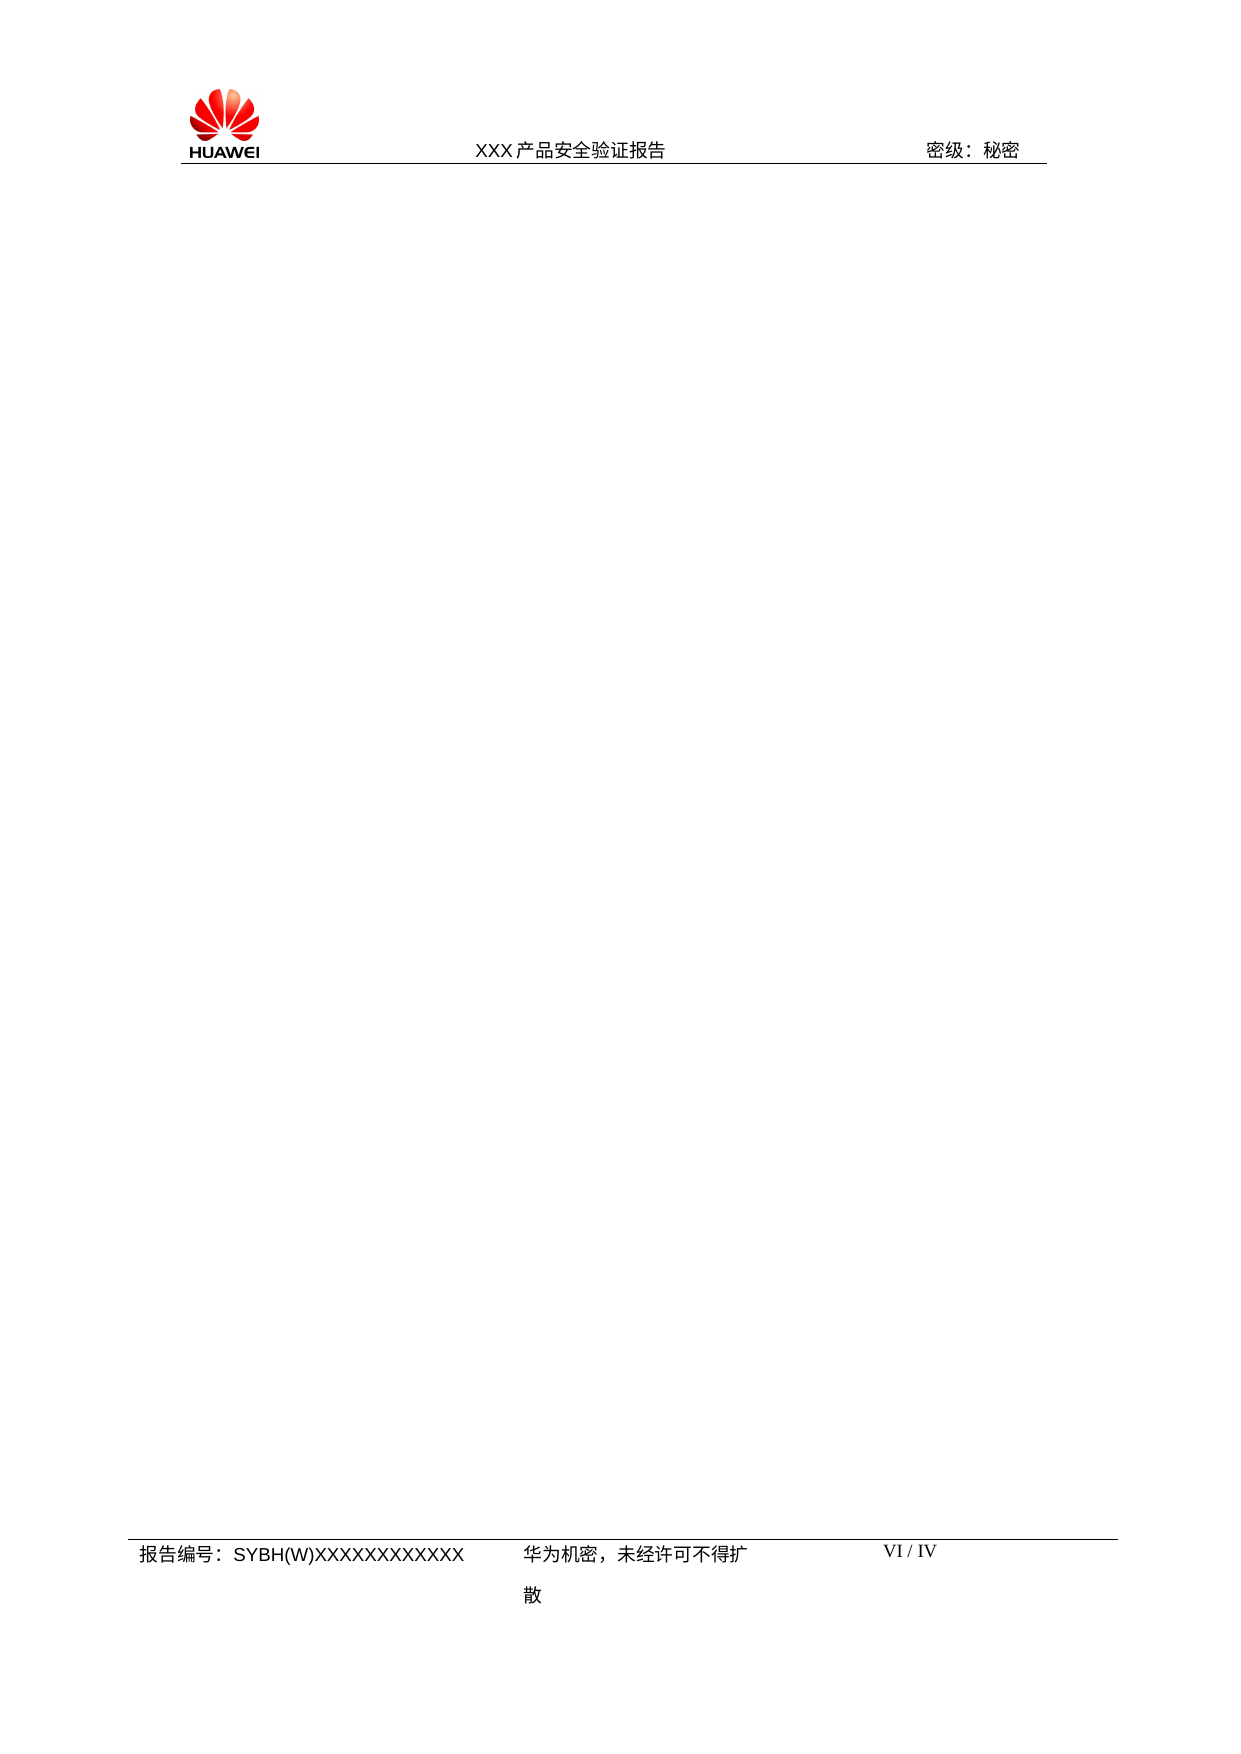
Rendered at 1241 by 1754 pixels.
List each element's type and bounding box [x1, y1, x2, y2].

picture [190, 89, 259, 158]
